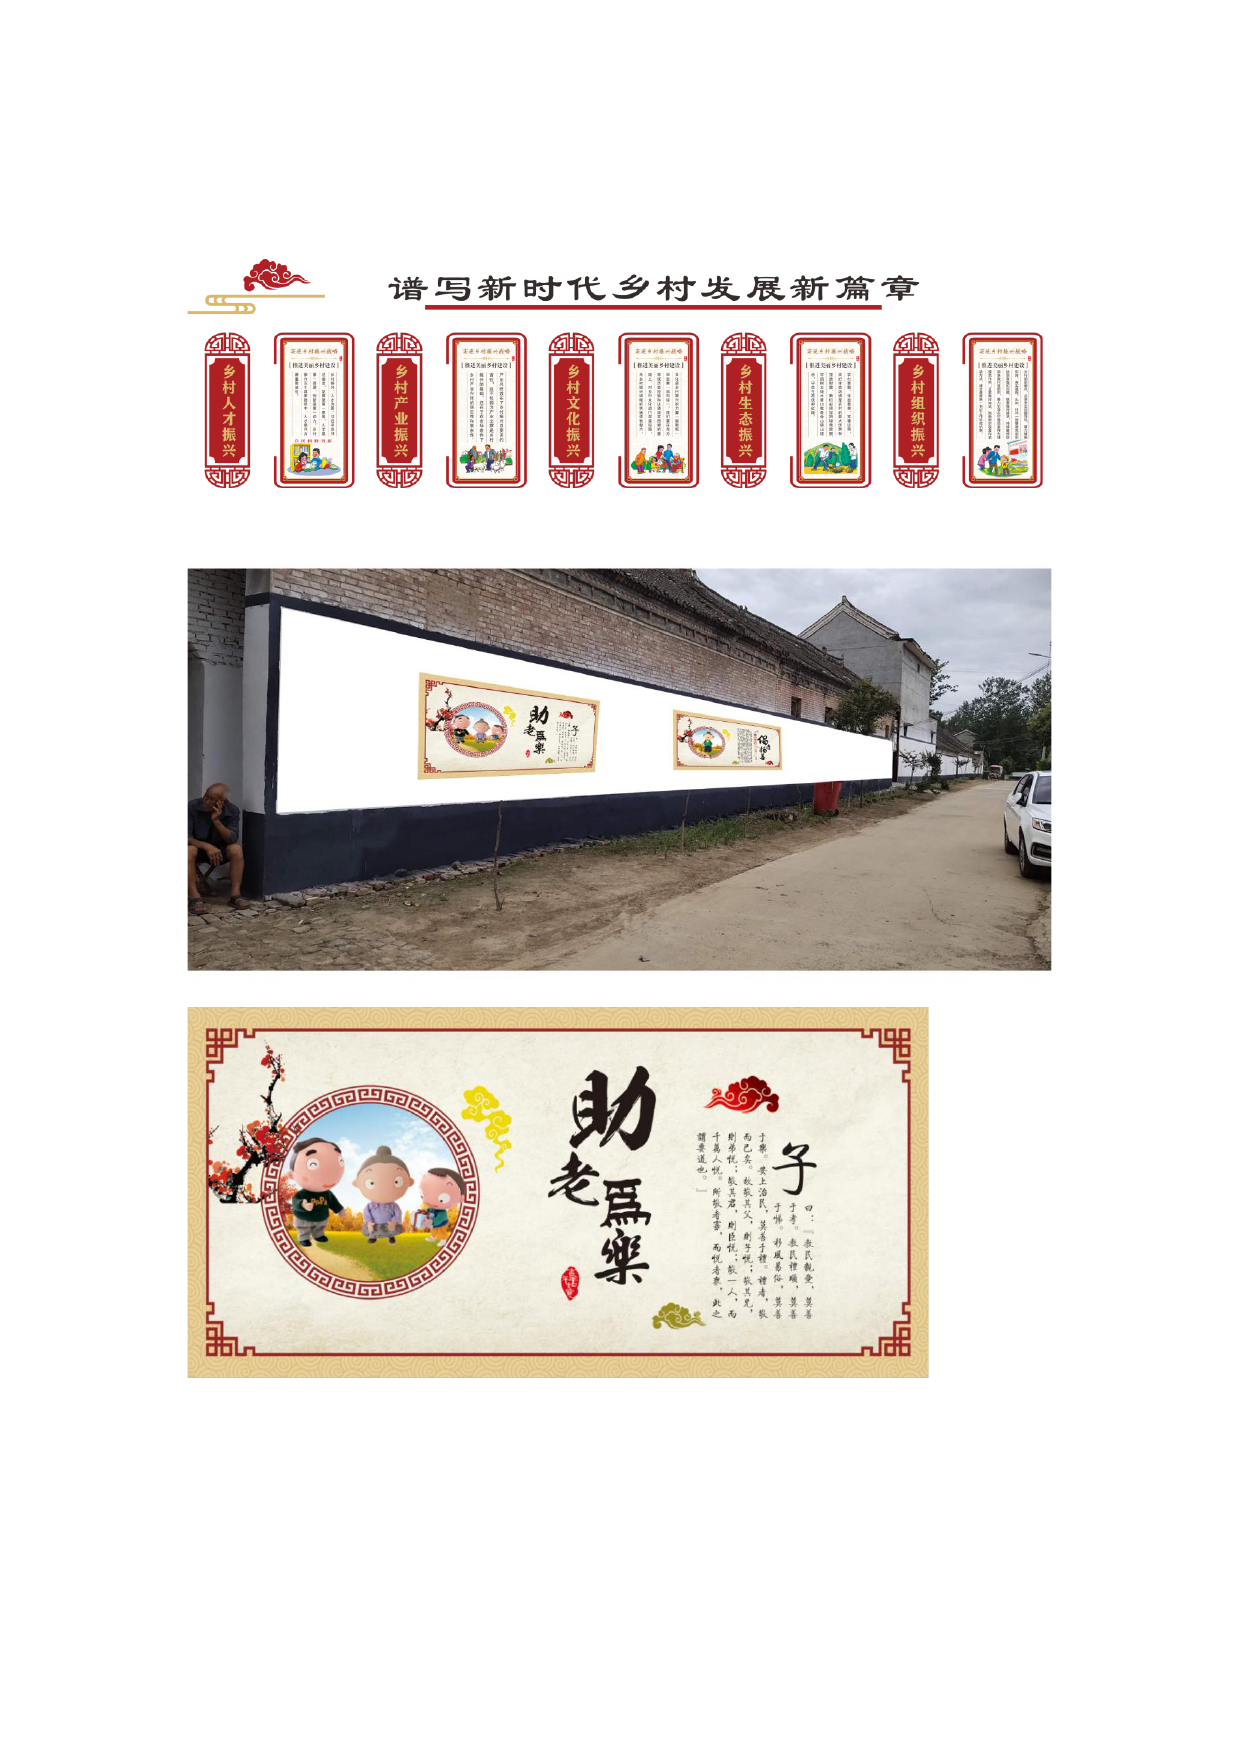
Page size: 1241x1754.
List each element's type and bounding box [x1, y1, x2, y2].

picture [187, 1007, 929, 1378]
picture [187, 259, 1043, 488]
picture [187, 552, 1052, 992]
